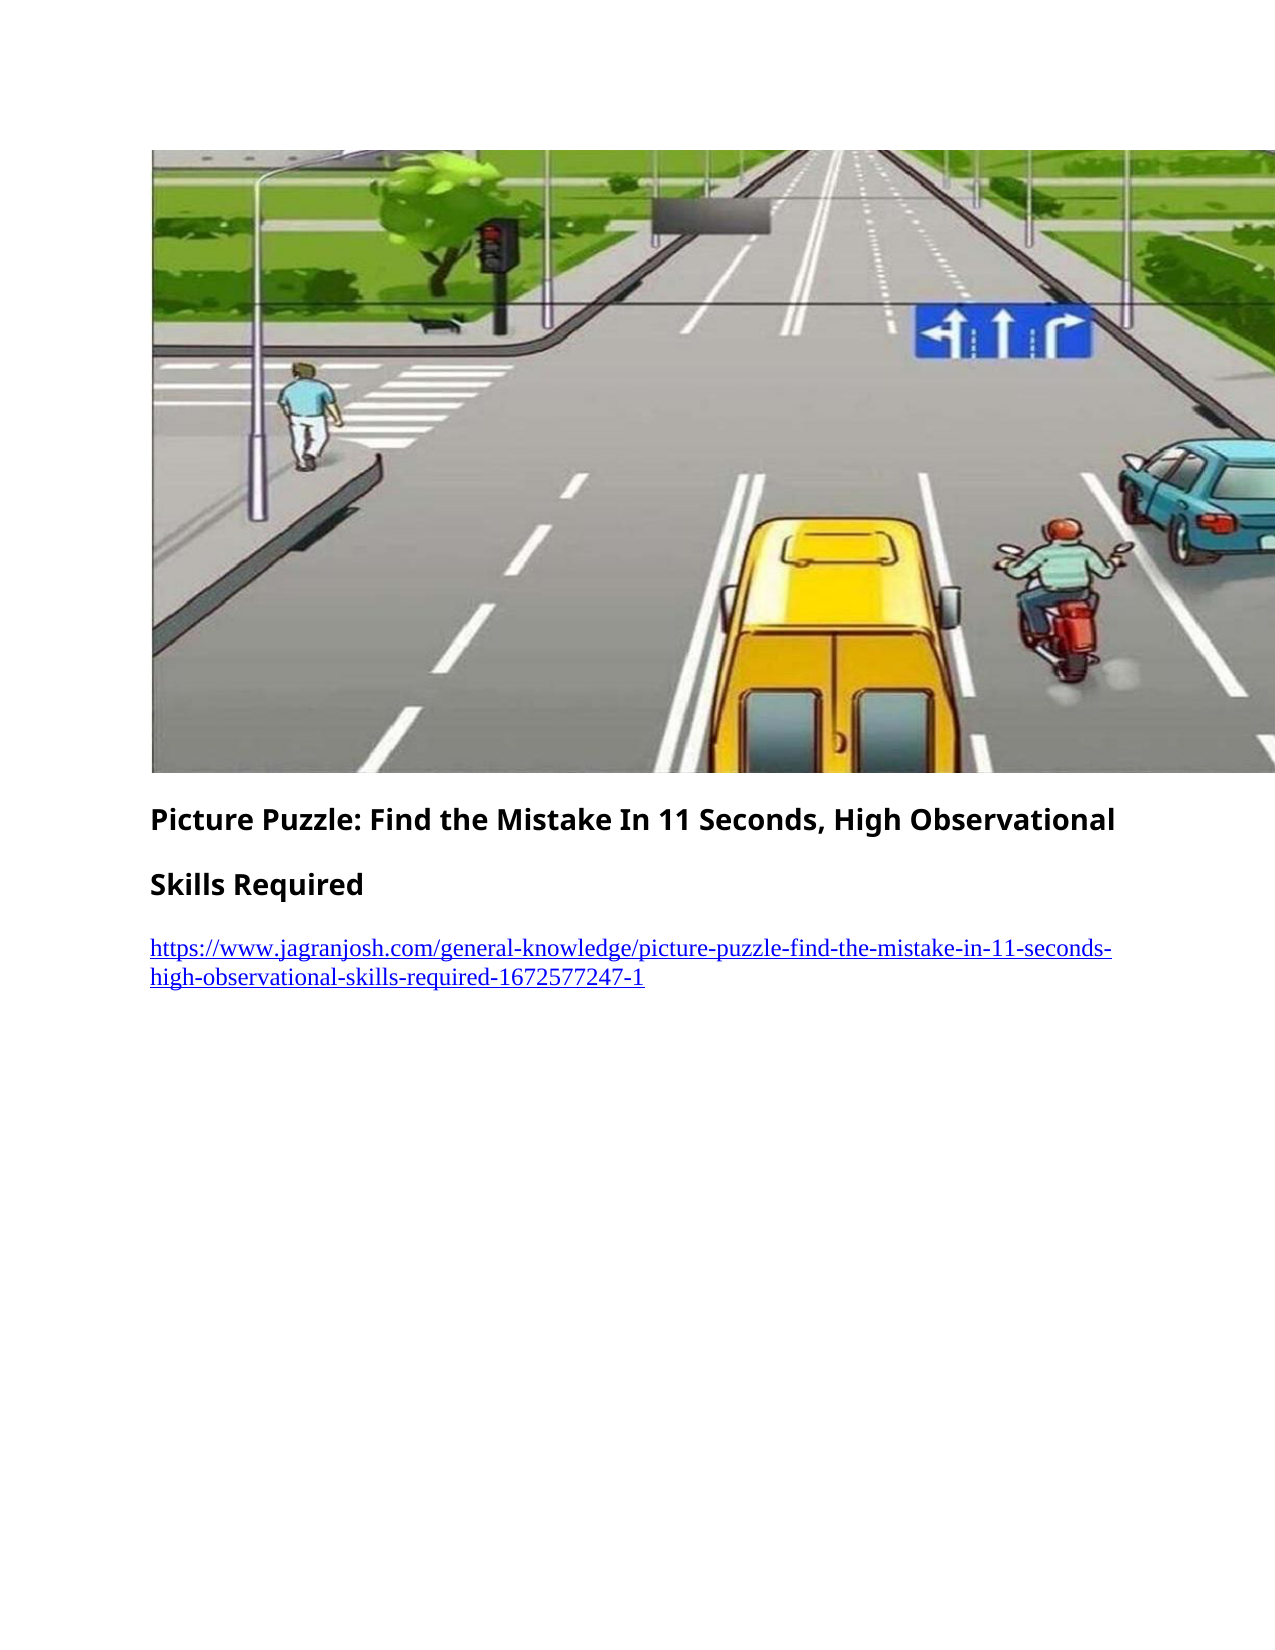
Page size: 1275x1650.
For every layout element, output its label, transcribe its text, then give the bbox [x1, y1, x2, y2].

picture [150, 150, 1275, 773]
subtitle Picture Puzzle: Find the Mistake In 11 Seconds, High Observational Skills Required [150, 773, 1125, 904]
text https://www.jagranjosh.com/general-knowledge/picture-puzzle-find-the-mistake-in-11-seconds-high-observational-skills-required-1672577247-1 [150, 933, 1125, 990]
